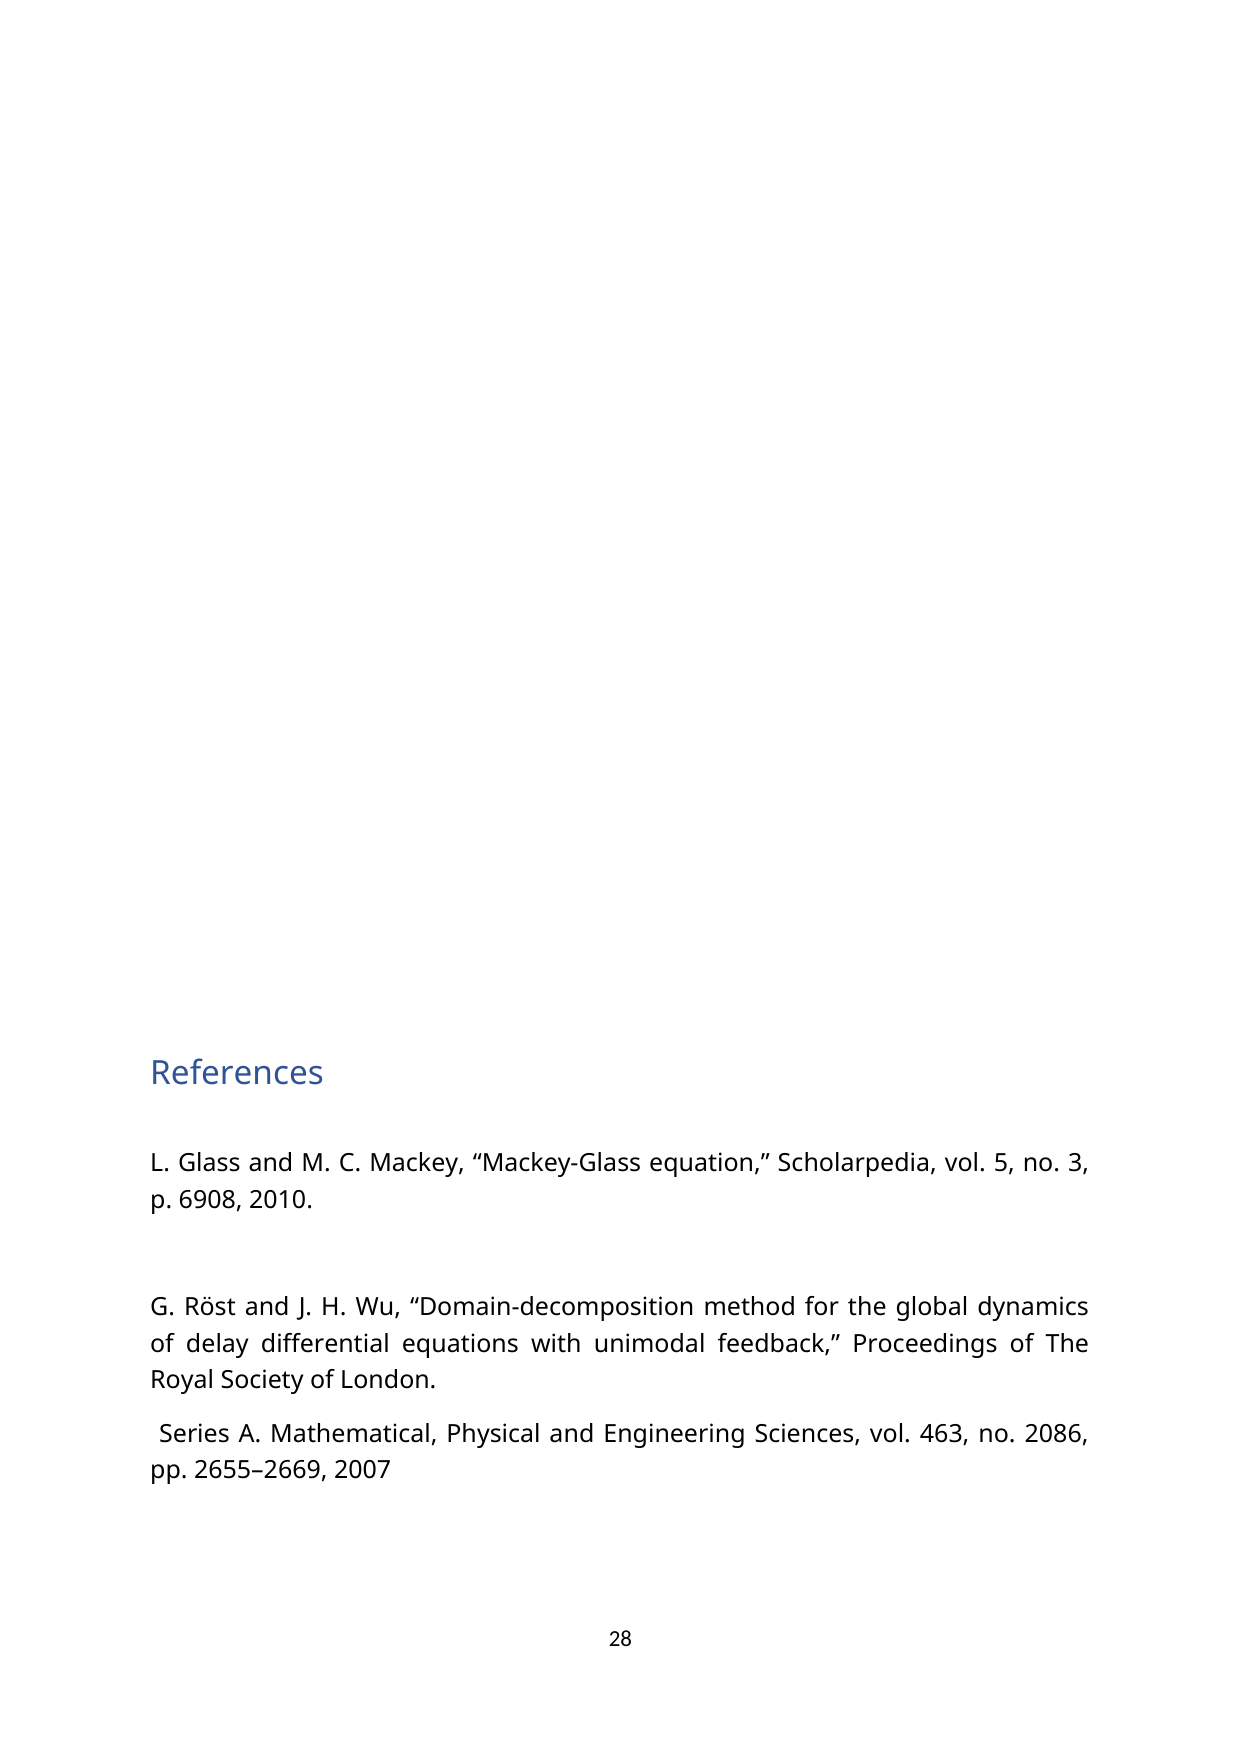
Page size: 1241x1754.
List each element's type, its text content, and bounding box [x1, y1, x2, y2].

text L. Glass and M. C. Mackey, “Mackey-Glass equation,” Scholarpedia, vol. 5, no. 3, p. 6908, 2010. [150, 1145, 1090, 1216]
subtitle References [150, 1049, 1090, 1094]
text Series A. Mathematical, Physical and Engineering Sciences, vol. 463, no. 2086, pp. 2655–2669, 2007 [150, 1415, 1090, 1486]
text G. Röst and J. H. Wu, “Domain-decomposition method for the global dynamics of delay differential equations with unimodal feedback,” Proceedings of The Royal Society of London. [150, 1288, 1090, 1396]
